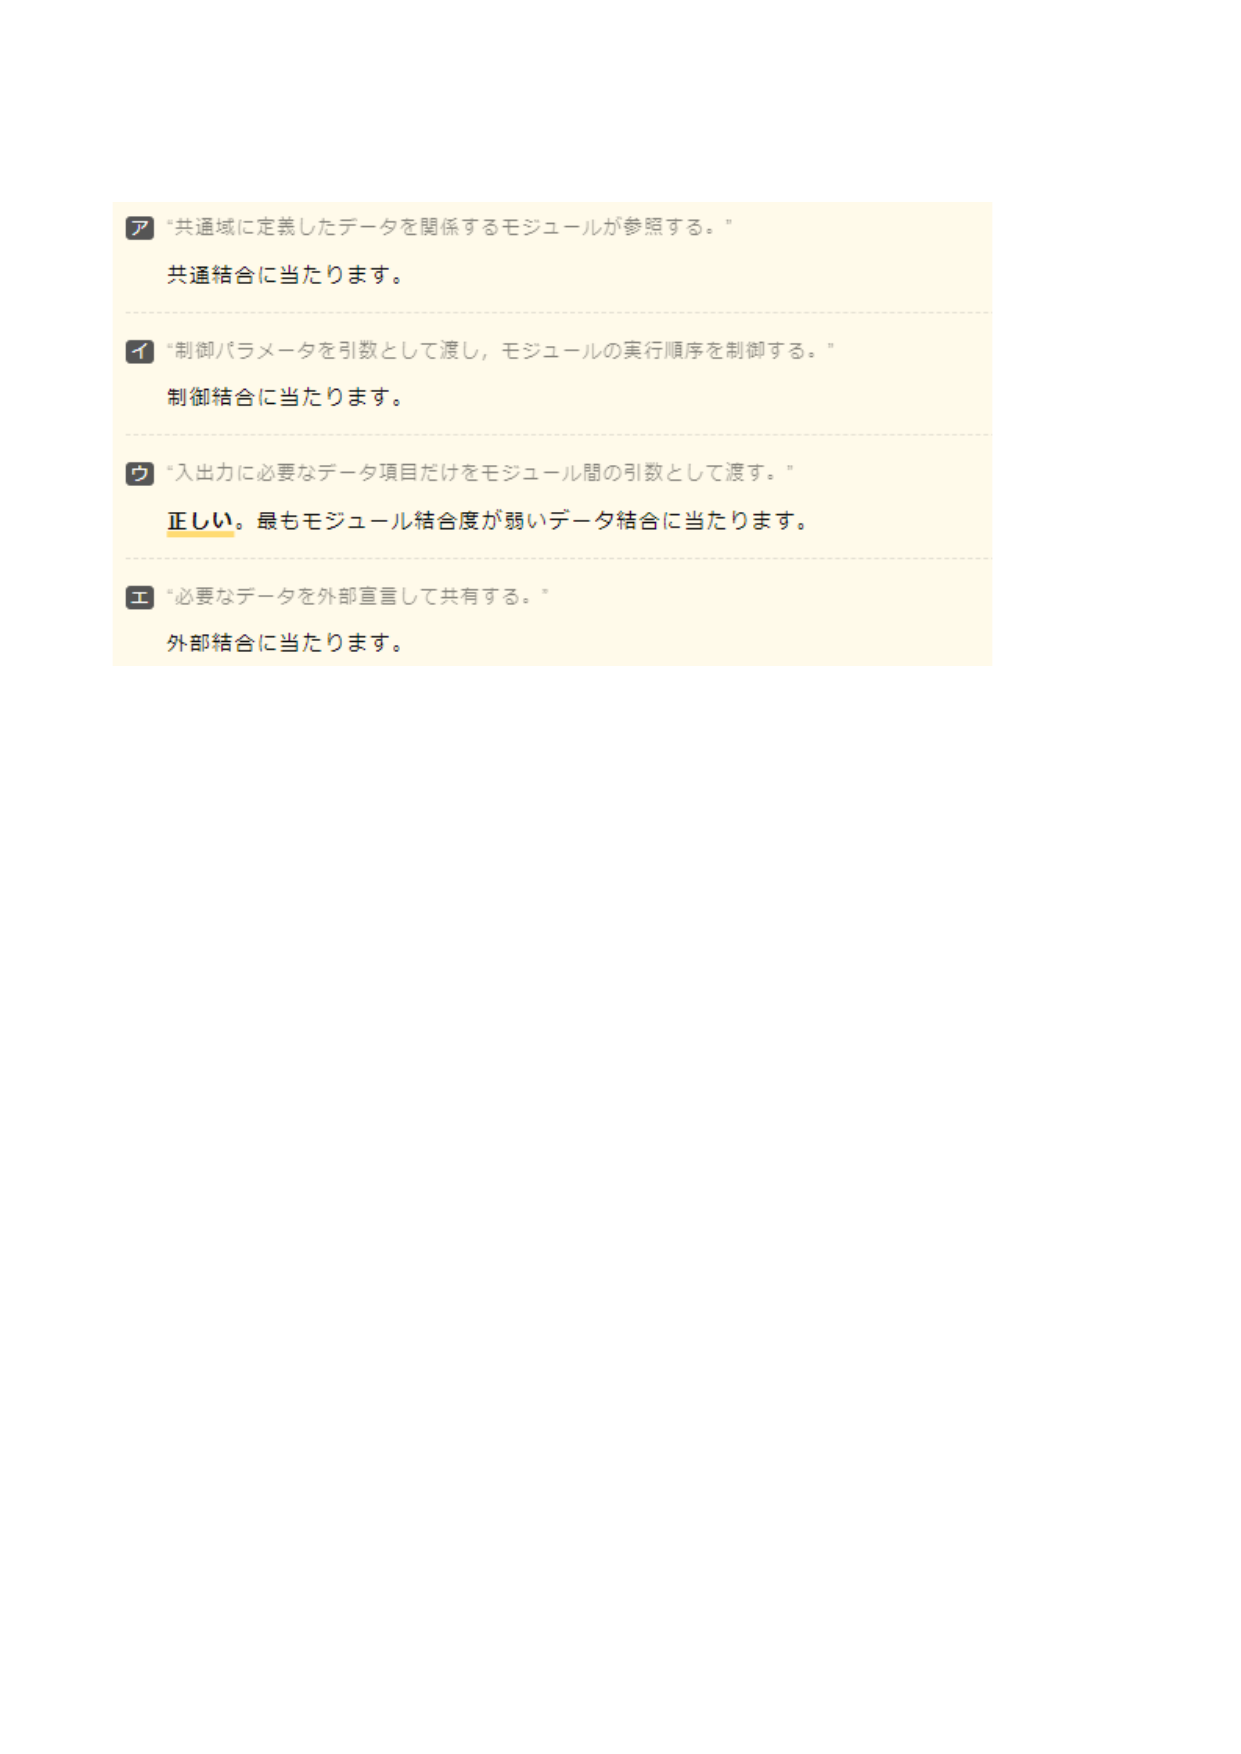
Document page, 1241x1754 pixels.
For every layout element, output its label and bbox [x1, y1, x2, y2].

picture [112, 202, 993, 666]
